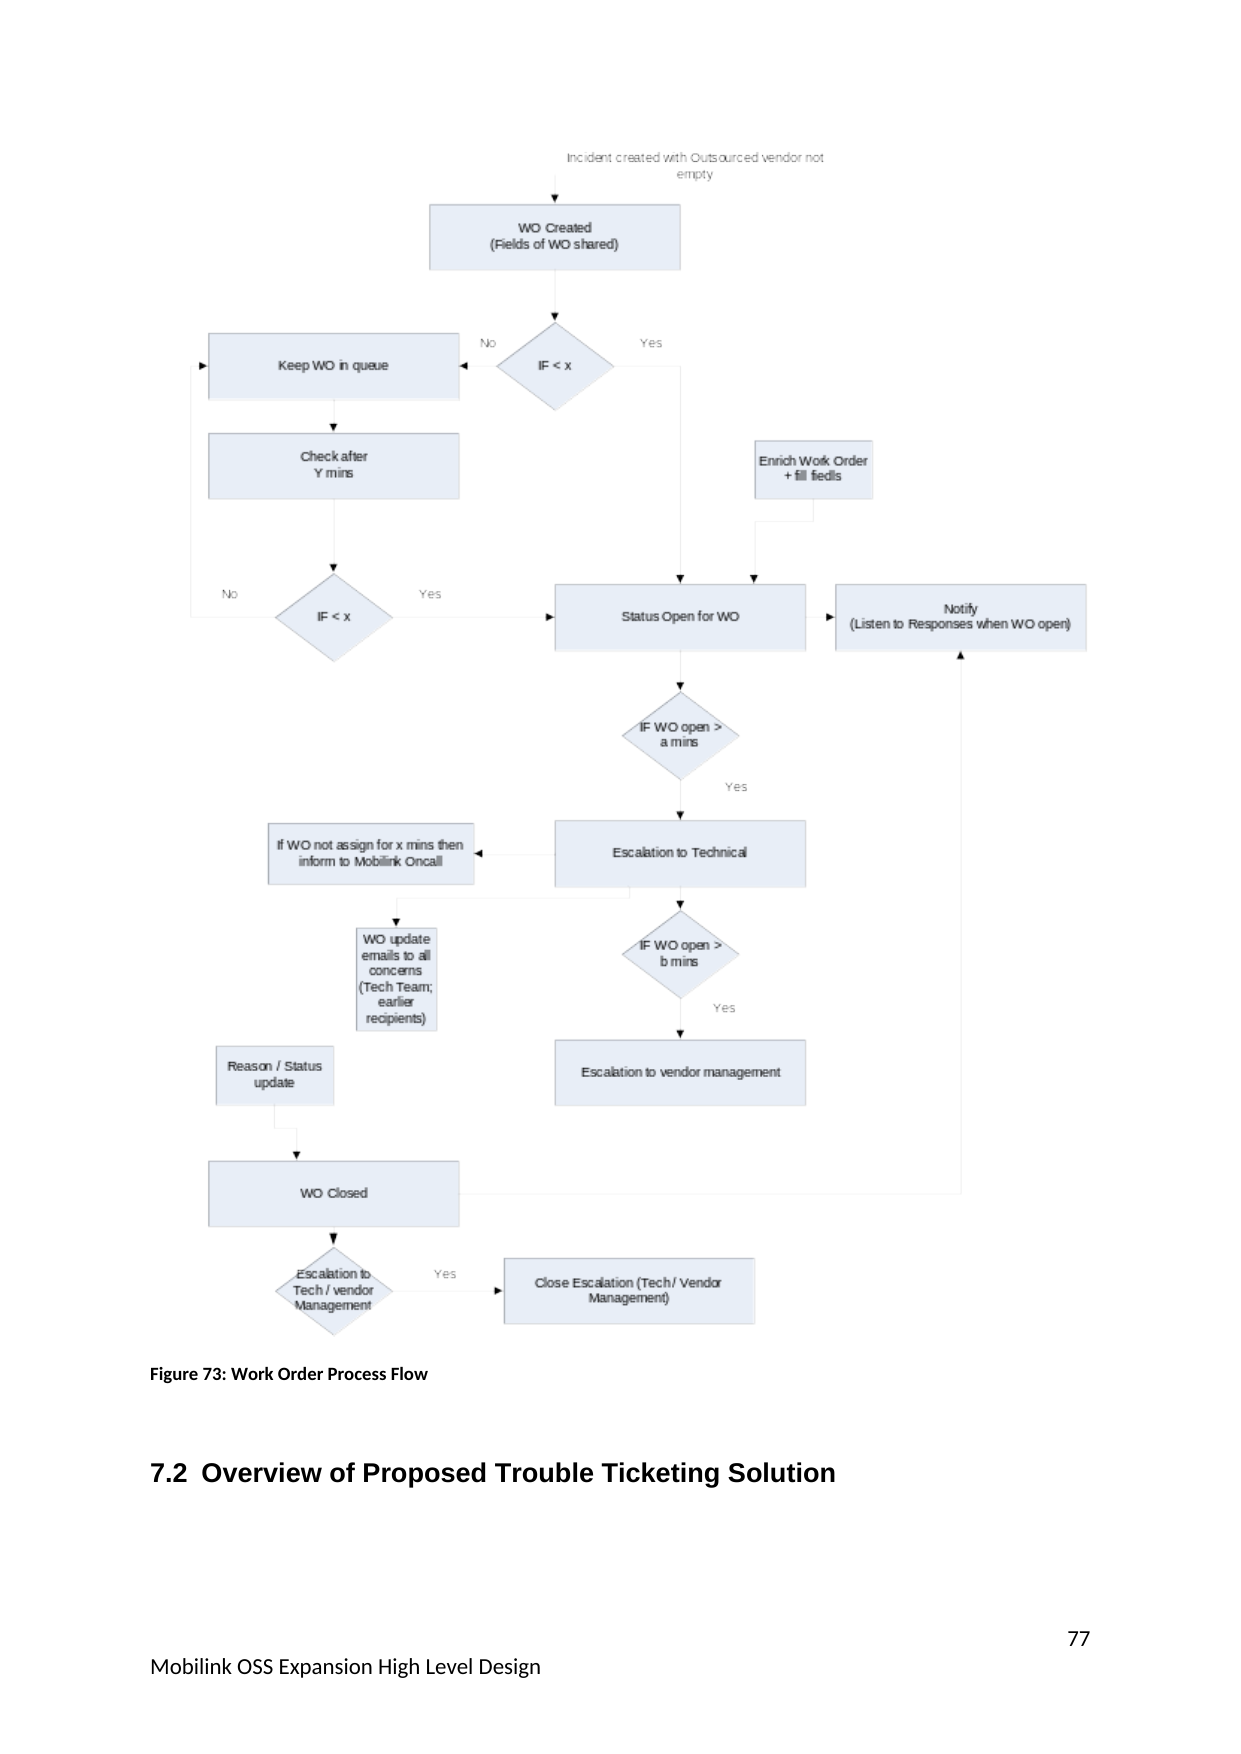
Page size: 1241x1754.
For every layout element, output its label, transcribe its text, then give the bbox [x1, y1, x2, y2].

subtitle Overview of Proposed Trouble Ticketing Solution [150, 1457, 1090, 1488]
text Figure 73: Work Order Process Flow [150, 1362, 1090, 1385]
